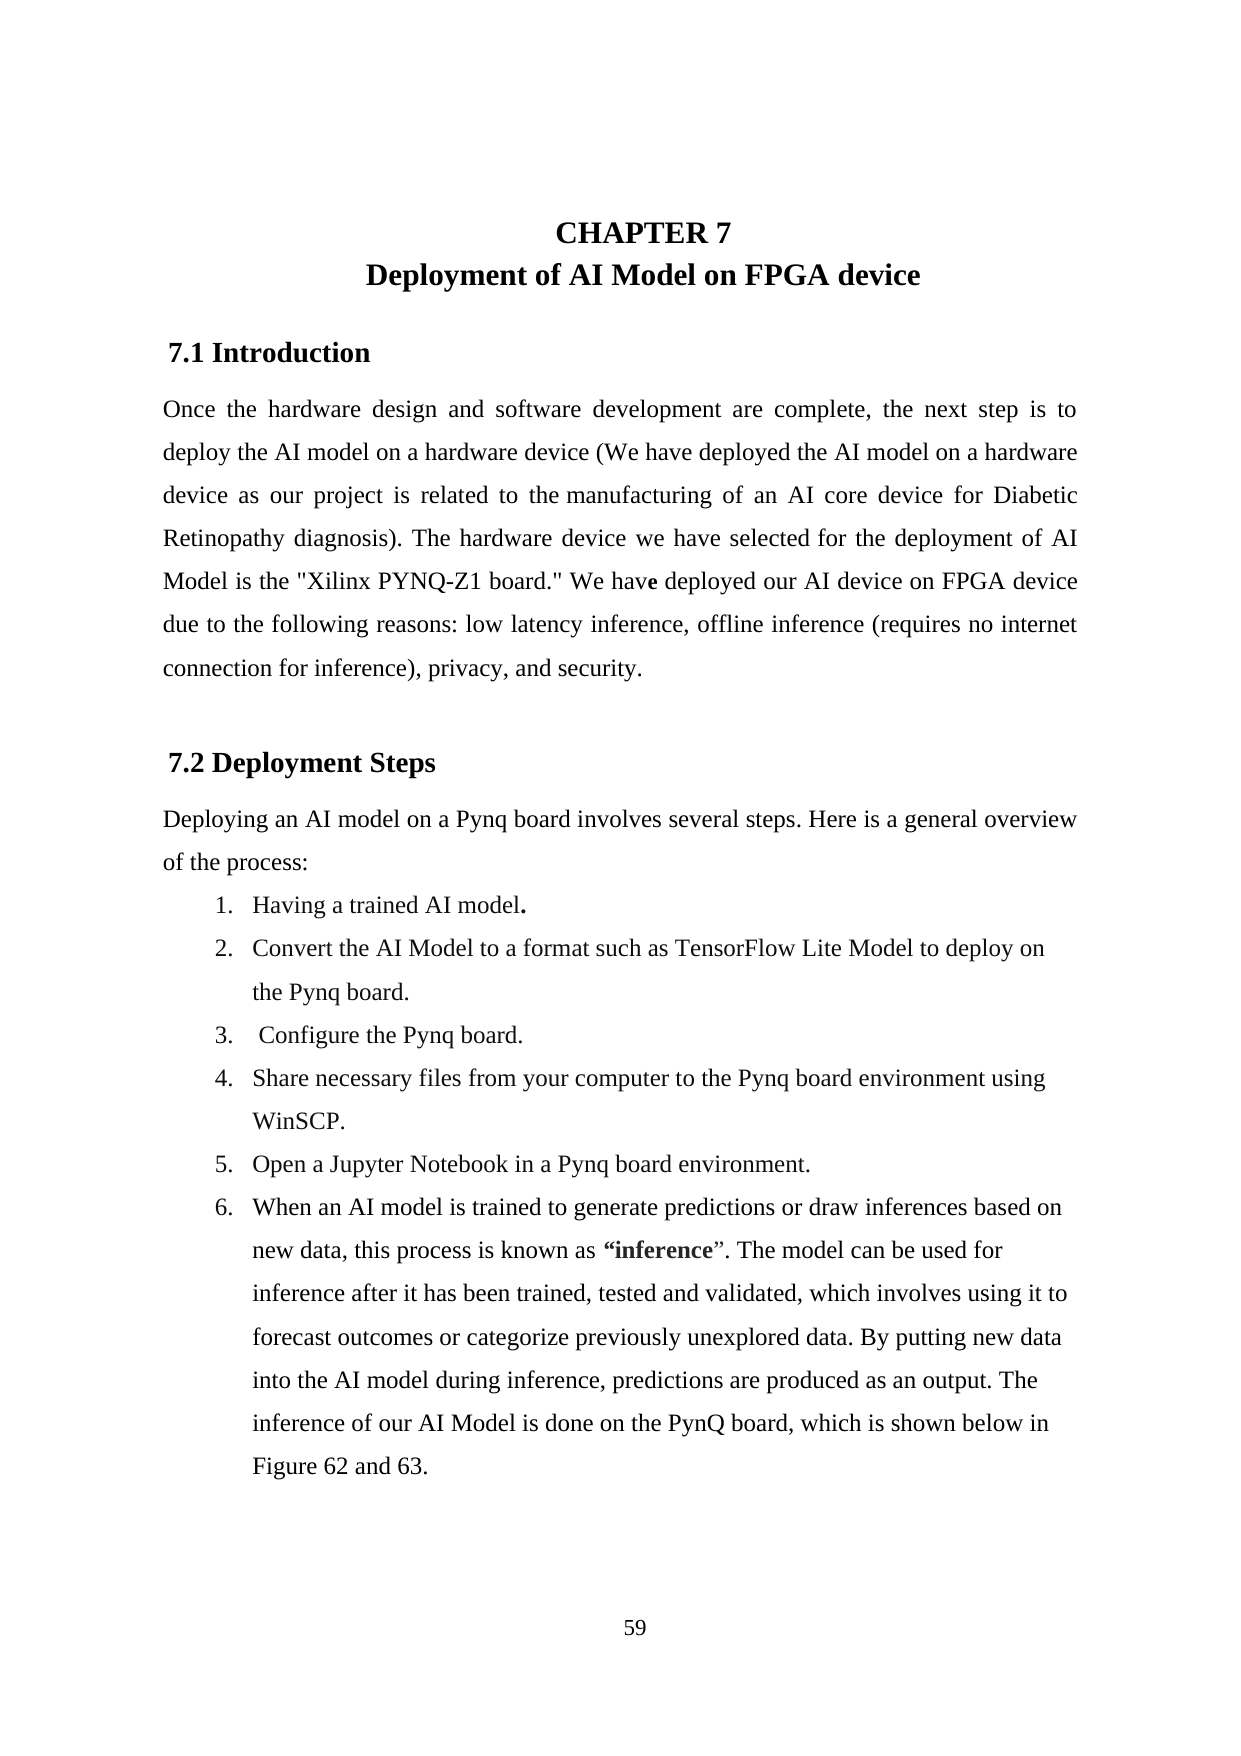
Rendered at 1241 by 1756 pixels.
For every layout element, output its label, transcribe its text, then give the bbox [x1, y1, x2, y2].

text Once the hardware design and software development are complete, the next step is to deploy the AI model on a hardware device (We have deployed the AI model on a hardware device as our project is related to the manufacturing of an AI core device for Diabetic Retinopathy diagnosis). The hardware device we have selected for the deployment of AI Model is the "Xilinx PYNQ-Z1 board." We have deployed our AI device on FPGA device due to the following reasons: low latency inference, offline inference (requires no internet connection for inference), privacy, and security. [163, 394, 1078, 681]
subtitle 7.2 Deployment Steps [168, 746, 1136, 779]
list Open a Jupyter Notebook in a Pynq board environment. [214, 1149, 1079, 1178]
list Having a trained AI model. [214, 890, 1079, 919]
subtitle CHAPTER 7 [82, 214, 1205, 250]
list When an AI model is trained to generate predictions or draw inferences based on new data, this process is known as “inference”. The model can be used for inference after it has been trained, tested and validated, which involves using it to forecast outcomes or categorize previously unexplored data. By putting new data into the AI model during inference, predictions are produced as an output. The inference of our AI Model is done on the PynQ board, which is shown below in Figure 62 and 63. [214, 1192, 1079, 1480]
subtitle Deployment of AI Model on FPGA device [82, 257, 1205, 292]
text Deploying an AI model on a Pynq board involves several steps. Here is a general overview of the process: [163, 804, 1078, 876]
list Configure the Pynq board. [214, 1020, 1079, 1048]
subtitle 7.1 Introduction [168, 335, 1136, 369]
list Share necessary files from your computer to the Pynq board environment using WinSCP. [214, 1063, 1079, 1135]
list Convert the AI Model to a format such as TensorFlow Lite Model to deploy on the Pynq board. [214, 933, 1079, 1005]
